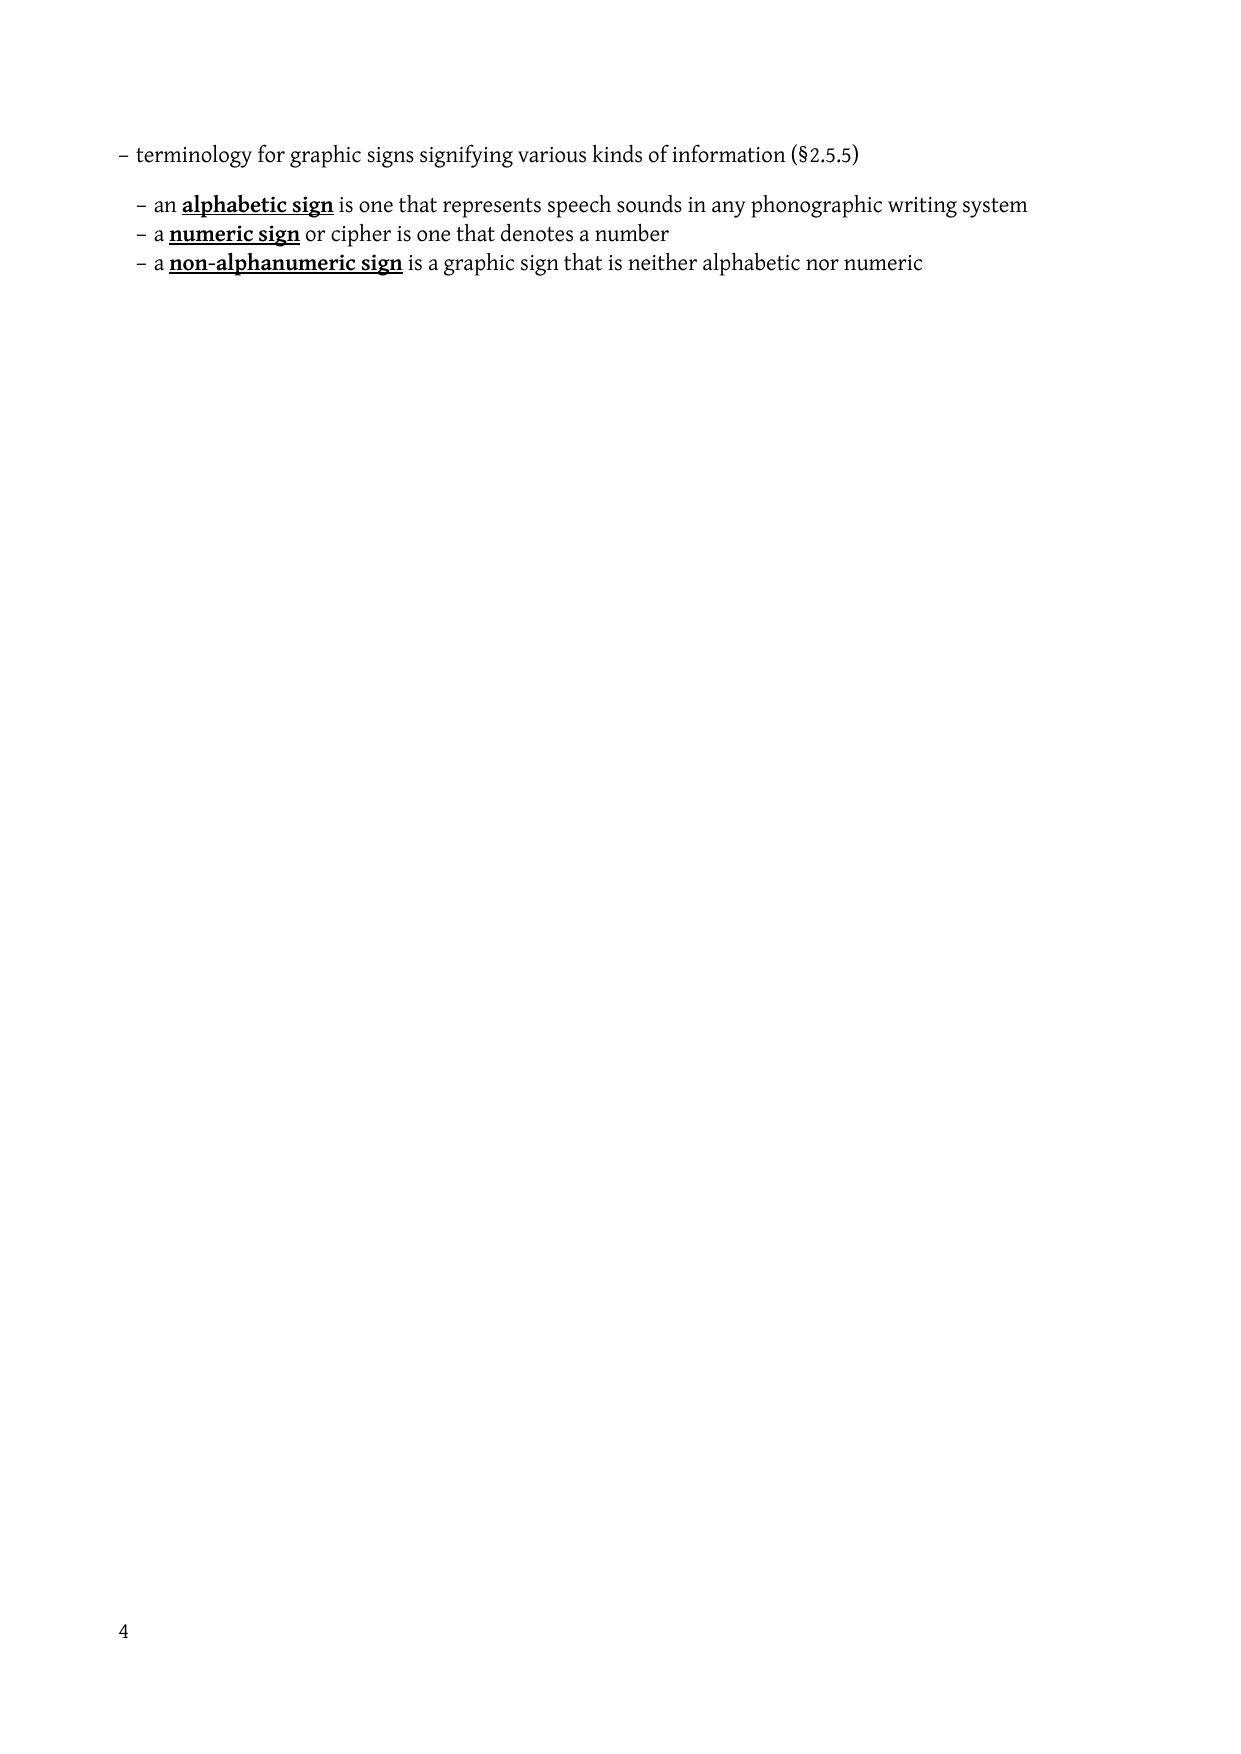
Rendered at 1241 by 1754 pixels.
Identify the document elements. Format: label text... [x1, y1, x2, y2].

list a non-alphanumeric sign is a graphic sign that is neither alphabetic nor numeric [136, 247, 1122, 276]
list terminology for graphic signs signifying various kinds of information (§2.5.5) [118, 139, 1122, 168]
list an alphabetic sign is one that represents speech sounds in any phonographic writing system [136, 189, 1122, 218]
list a numeric sign or cipher is one that denotes a number [136, 218, 1122, 247]
